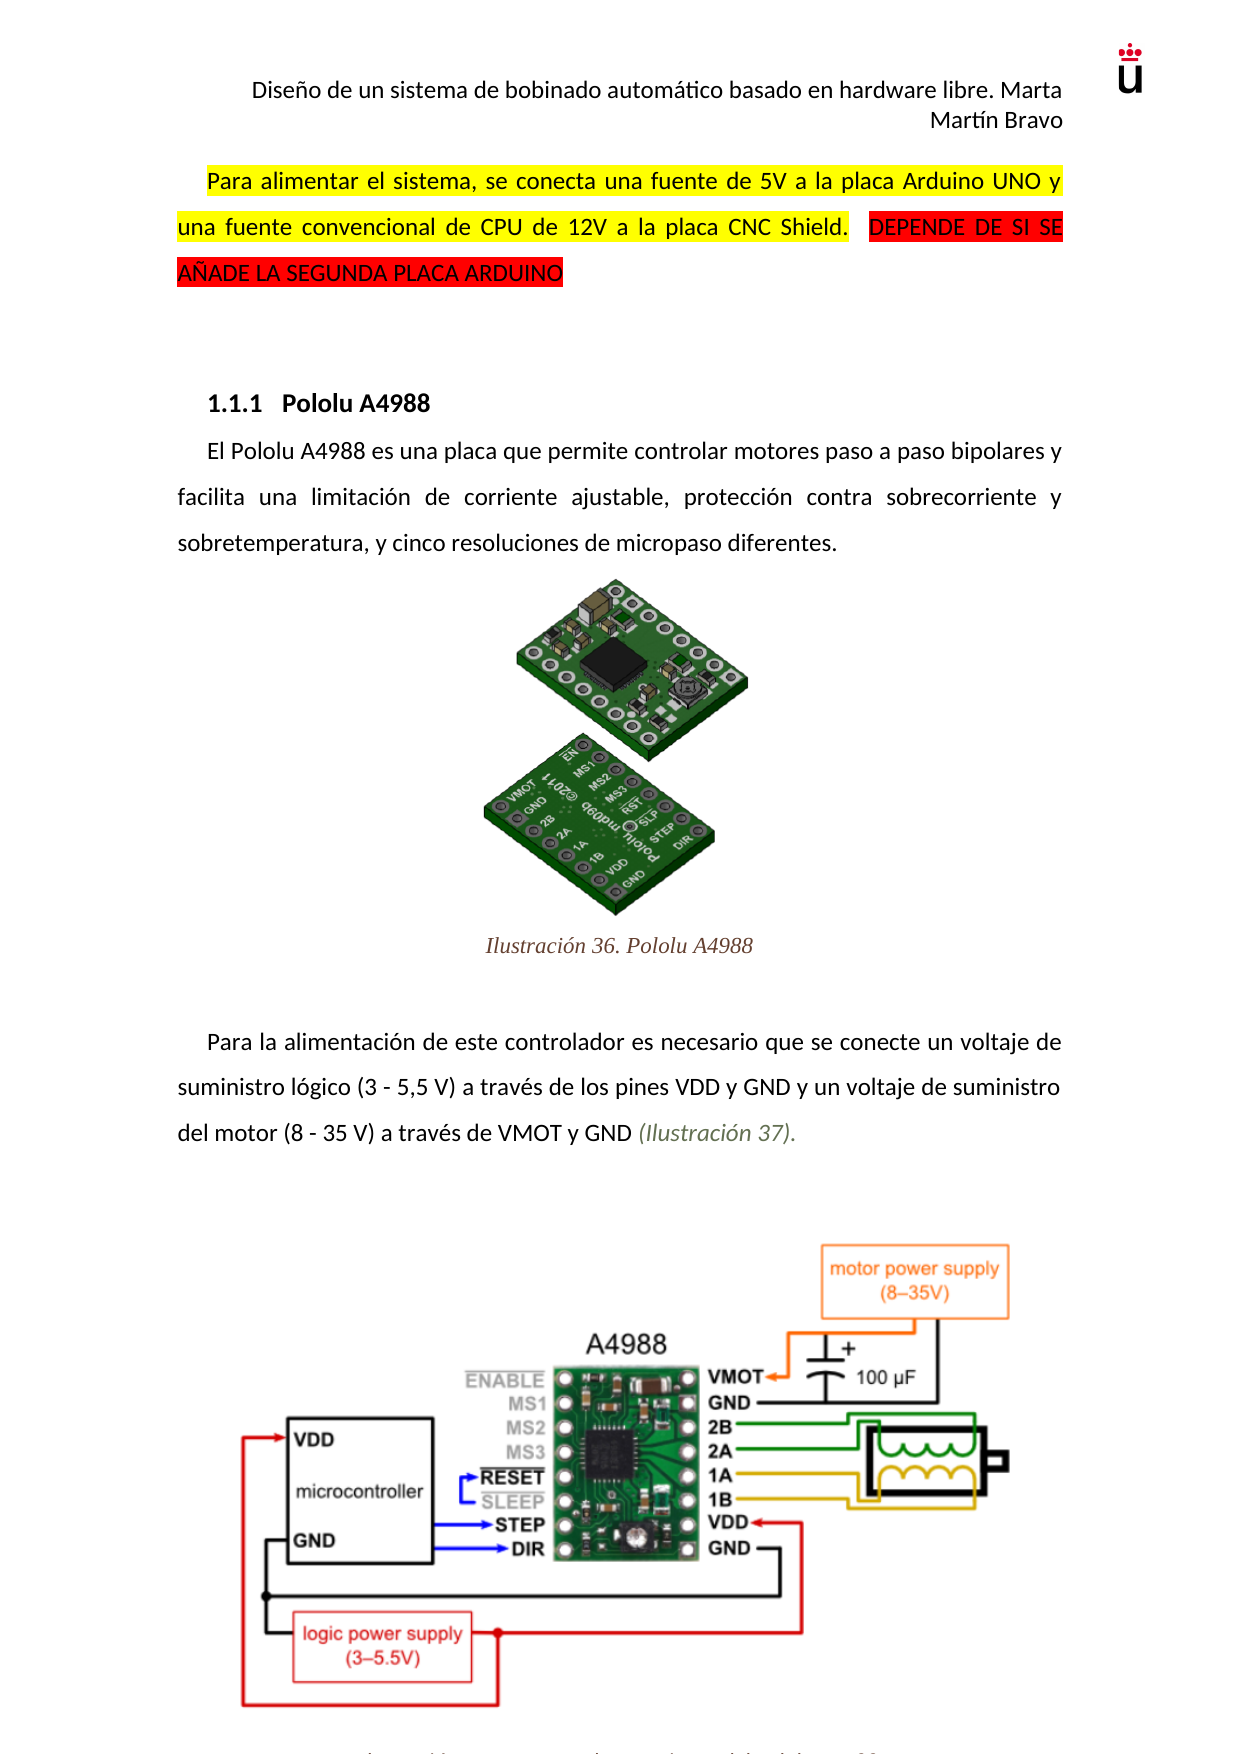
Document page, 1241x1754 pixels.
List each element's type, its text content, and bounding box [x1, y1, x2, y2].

text Para alimentar el sistema, se conecta una fuente de 5V a la placa Arduino UNO y una fuente convencional de CPU de 12V a la placa CNC Shield. DEPENDE DE SI SE AÑADE LA SEGUNDA PLACA ARDUINO [177, 165, 1063, 287]
text El Pololu A4988 es una placa que permite controlar motores paso a paso bipolares y facilita una limitación de corriente ajustable, protección contra sobrecorriente y sobretemperatura, y cinco resoluciones de micropaso diferentes. [177, 435, 1063, 557]
subtitle Pololu A4988 [207, 386, 1063, 419]
text Para la alimentación de este controlador es necesario que se conecte un voltaje de suministro lógico (3 - 5,5 V) a través de los pines VDD y GND y un voltaje de suministro del motor (8 - 35 V) a través de VMOT y GND (Ilustración 32). [177, 1026, 1063, 1148]
picture [181, 1225, 1067, 1714]
picture [1118, 43, 1146, 95]
picture [479, 569, 761, 922]
